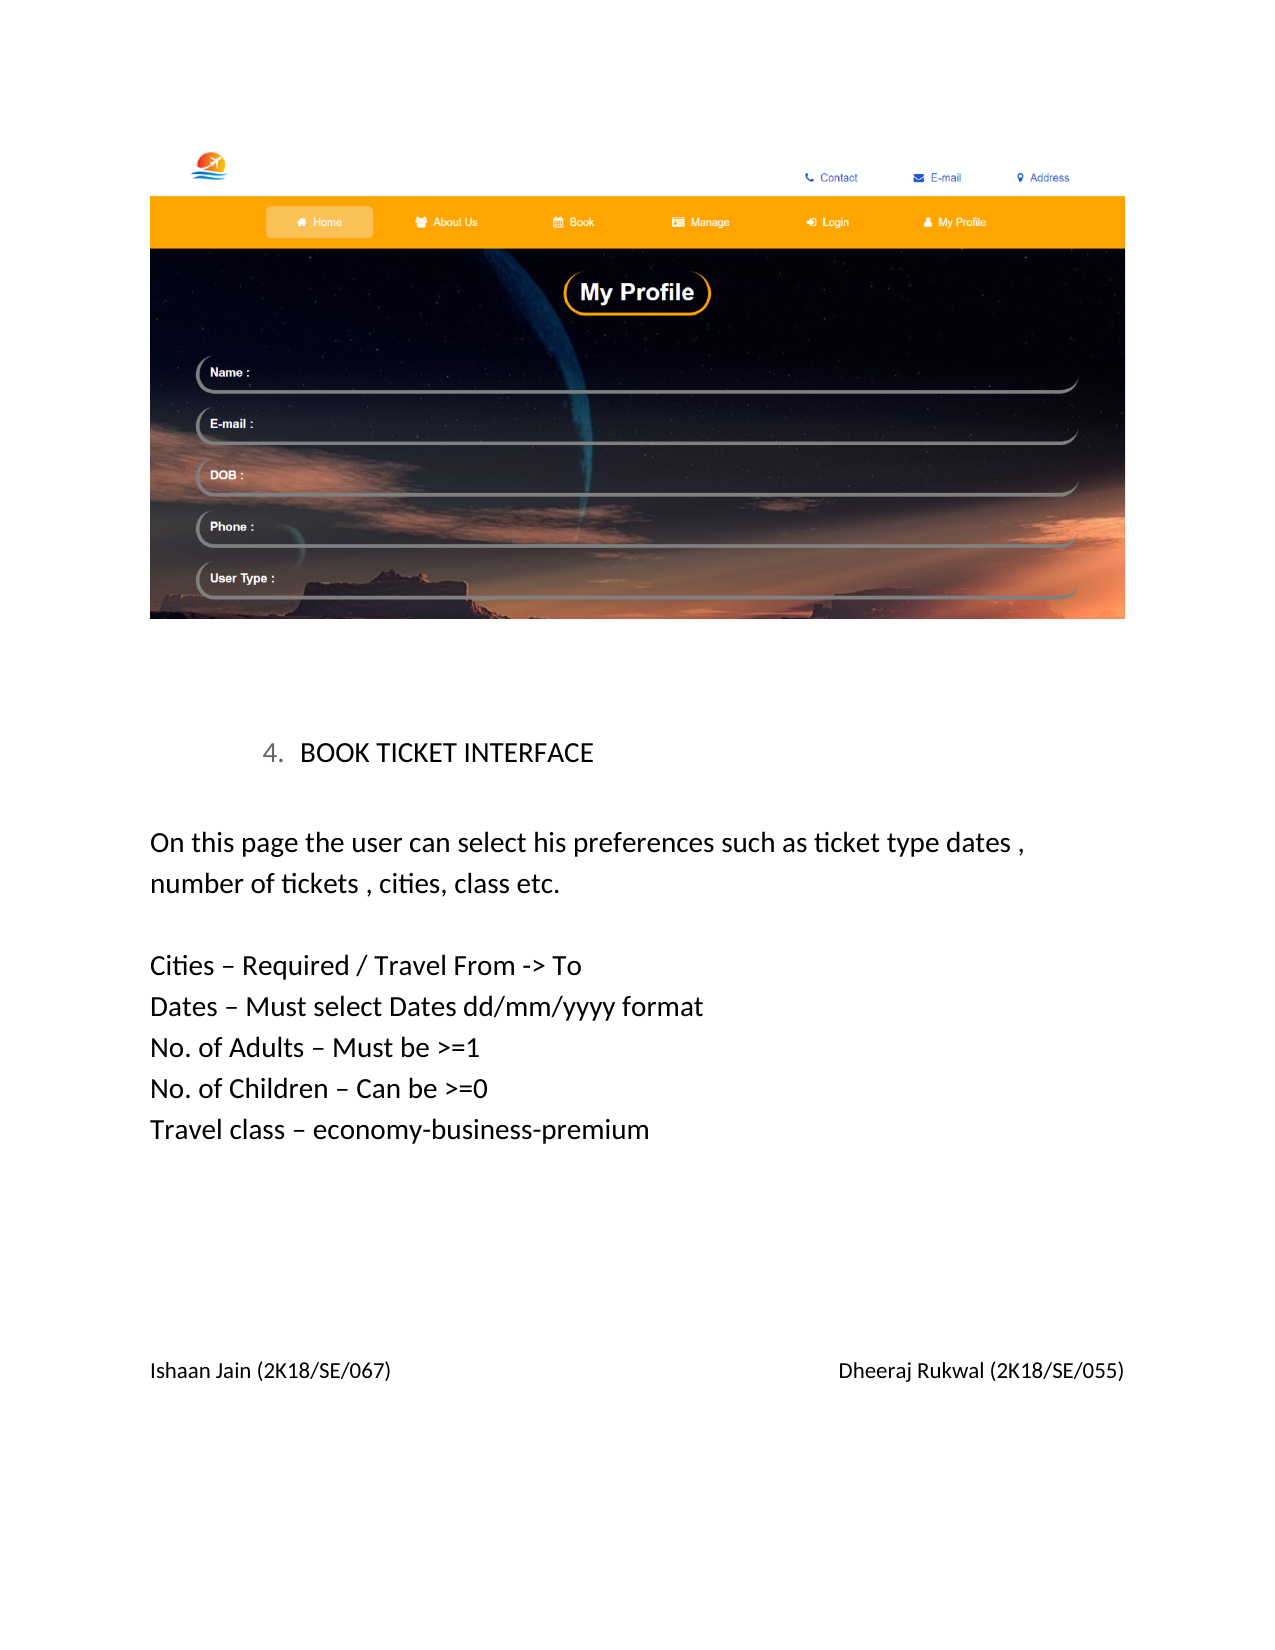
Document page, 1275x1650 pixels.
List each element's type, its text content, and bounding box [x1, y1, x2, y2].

text On this page the user can select his preferences such as ticket type dates , number of tickets , cities, class etc. [150, 824, 1125, 901]
text Dates – Must select Dates dd/mm/yyyy format [150, 988, 1125, 1023]
text Ishaan Jain (2K18/SE/067) Dheeraj Rukwal (2K18/SE/055) [150, 1356, 1125, 1384]
text No. of Adults – Must be >=1 [150, 1029, 1125, 1064]
subtitle BOOK TICKET INTERFACE [262, 734, 1125, 769]
text Travel class – economy-business-premium [150, 1111, 1125, 1146]
text Cities – Required / Travel From -> To [150, 947, 1125, 983]
picture [150, 150, 1125, 619]
text No. of Children – Can be >=0 [150, 1070, 1125, 1105]
